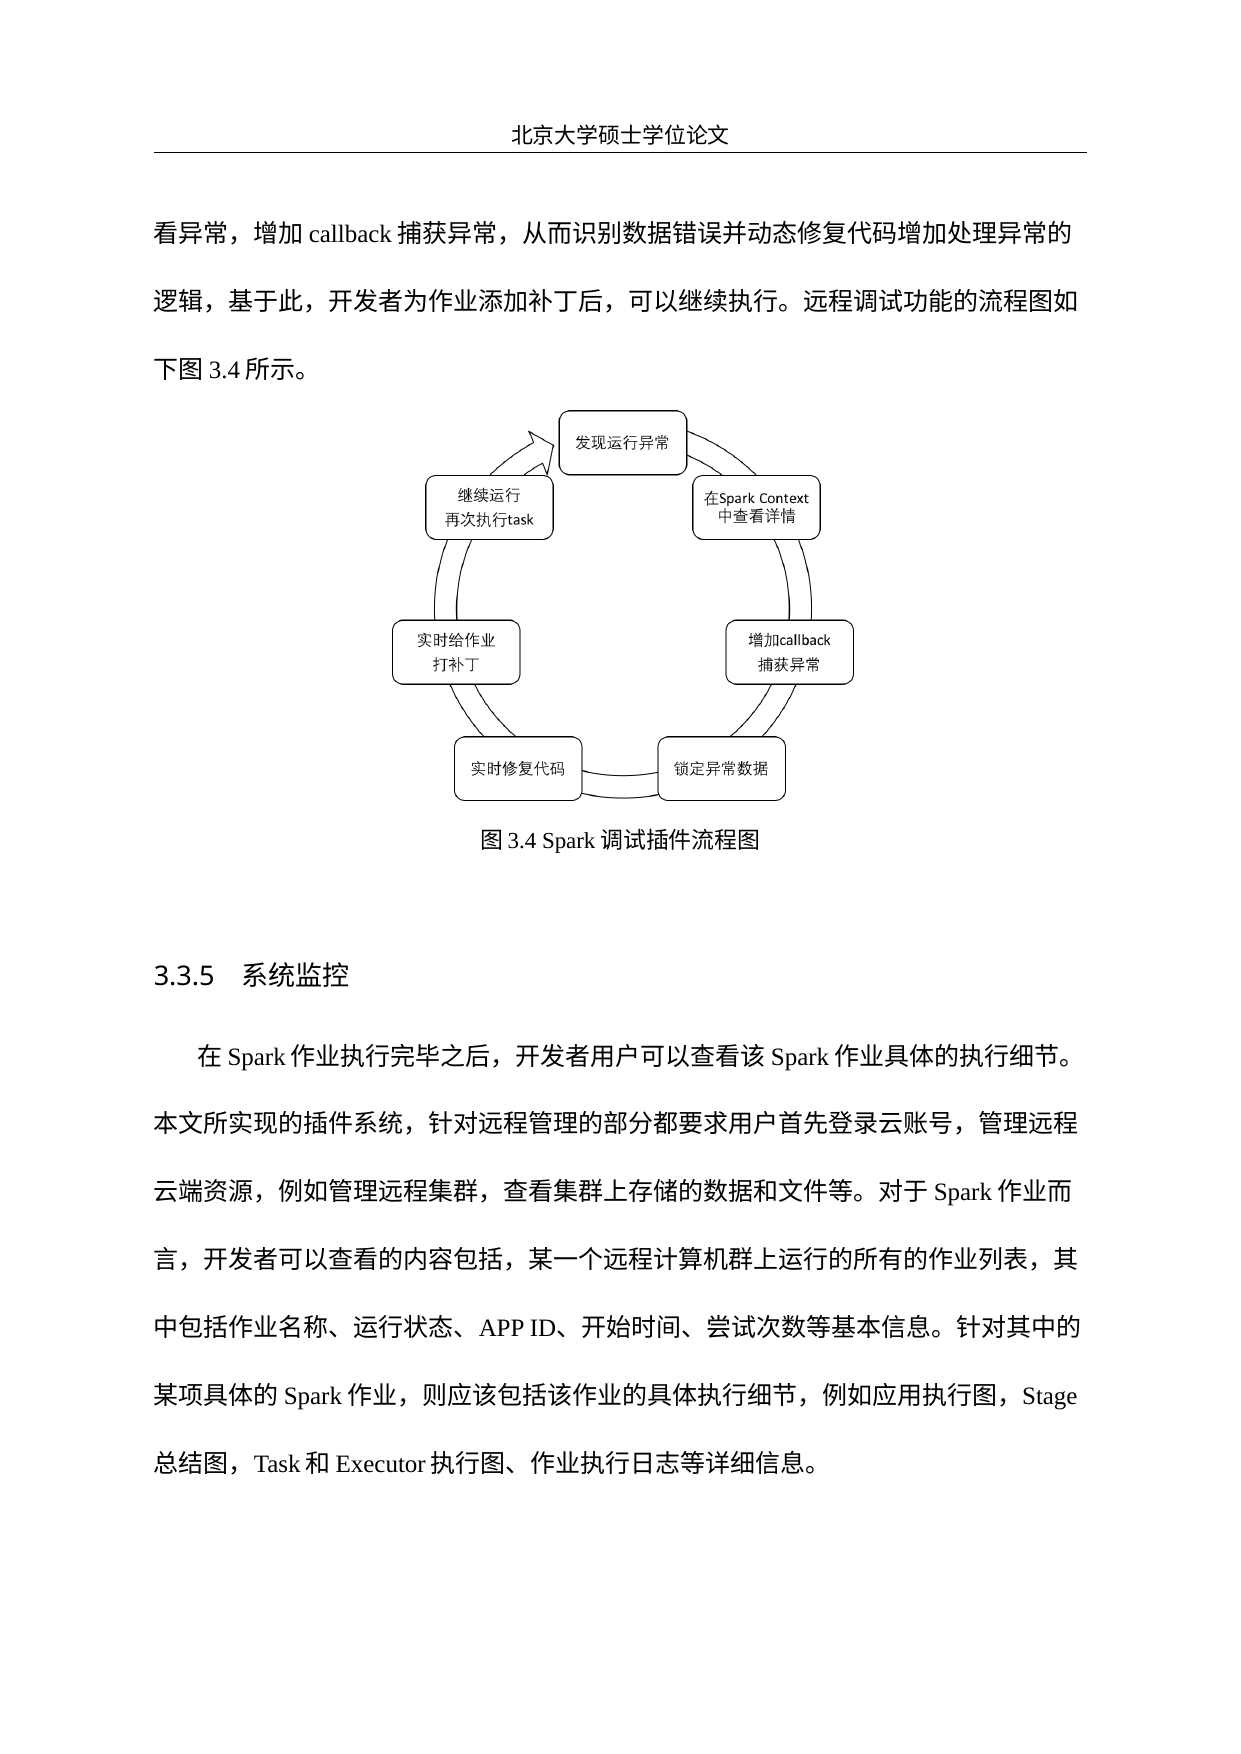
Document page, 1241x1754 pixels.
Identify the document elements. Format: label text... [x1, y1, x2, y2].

picture [153, 410, 1093, 801]
text 图3.4 Spark调试插件流程图 [153, 822, 1087, 856]
text 系统监控 [153, 940, 1087, 1008]
text 在Spark作业执行完毕之后，开发者用户可以查看该Spark作业具体的执行细节。本文所实现的插件系统，针对远程管理的部分都要求用户首先登录云账号，管理远程云端资源，例如管理远程集群，查看集群上存储的数据和文件等。对于Spark作业而言，开发者可以查看的内容包括，某一个远程计算机群上运行的所有的作业列表，其中包括作业名称、运行状态、APP ID、开始时间、尝试次数等基本信息。针对其中的某项具体的Spark作业，则应该包括该作业的具体执行细节，例如应用执行图，Stage总结图，Task和Executor执行图、作业执行日志等详细信息。 [153, 1020, 1087, 1496]
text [153, 198, 1087, 402]
